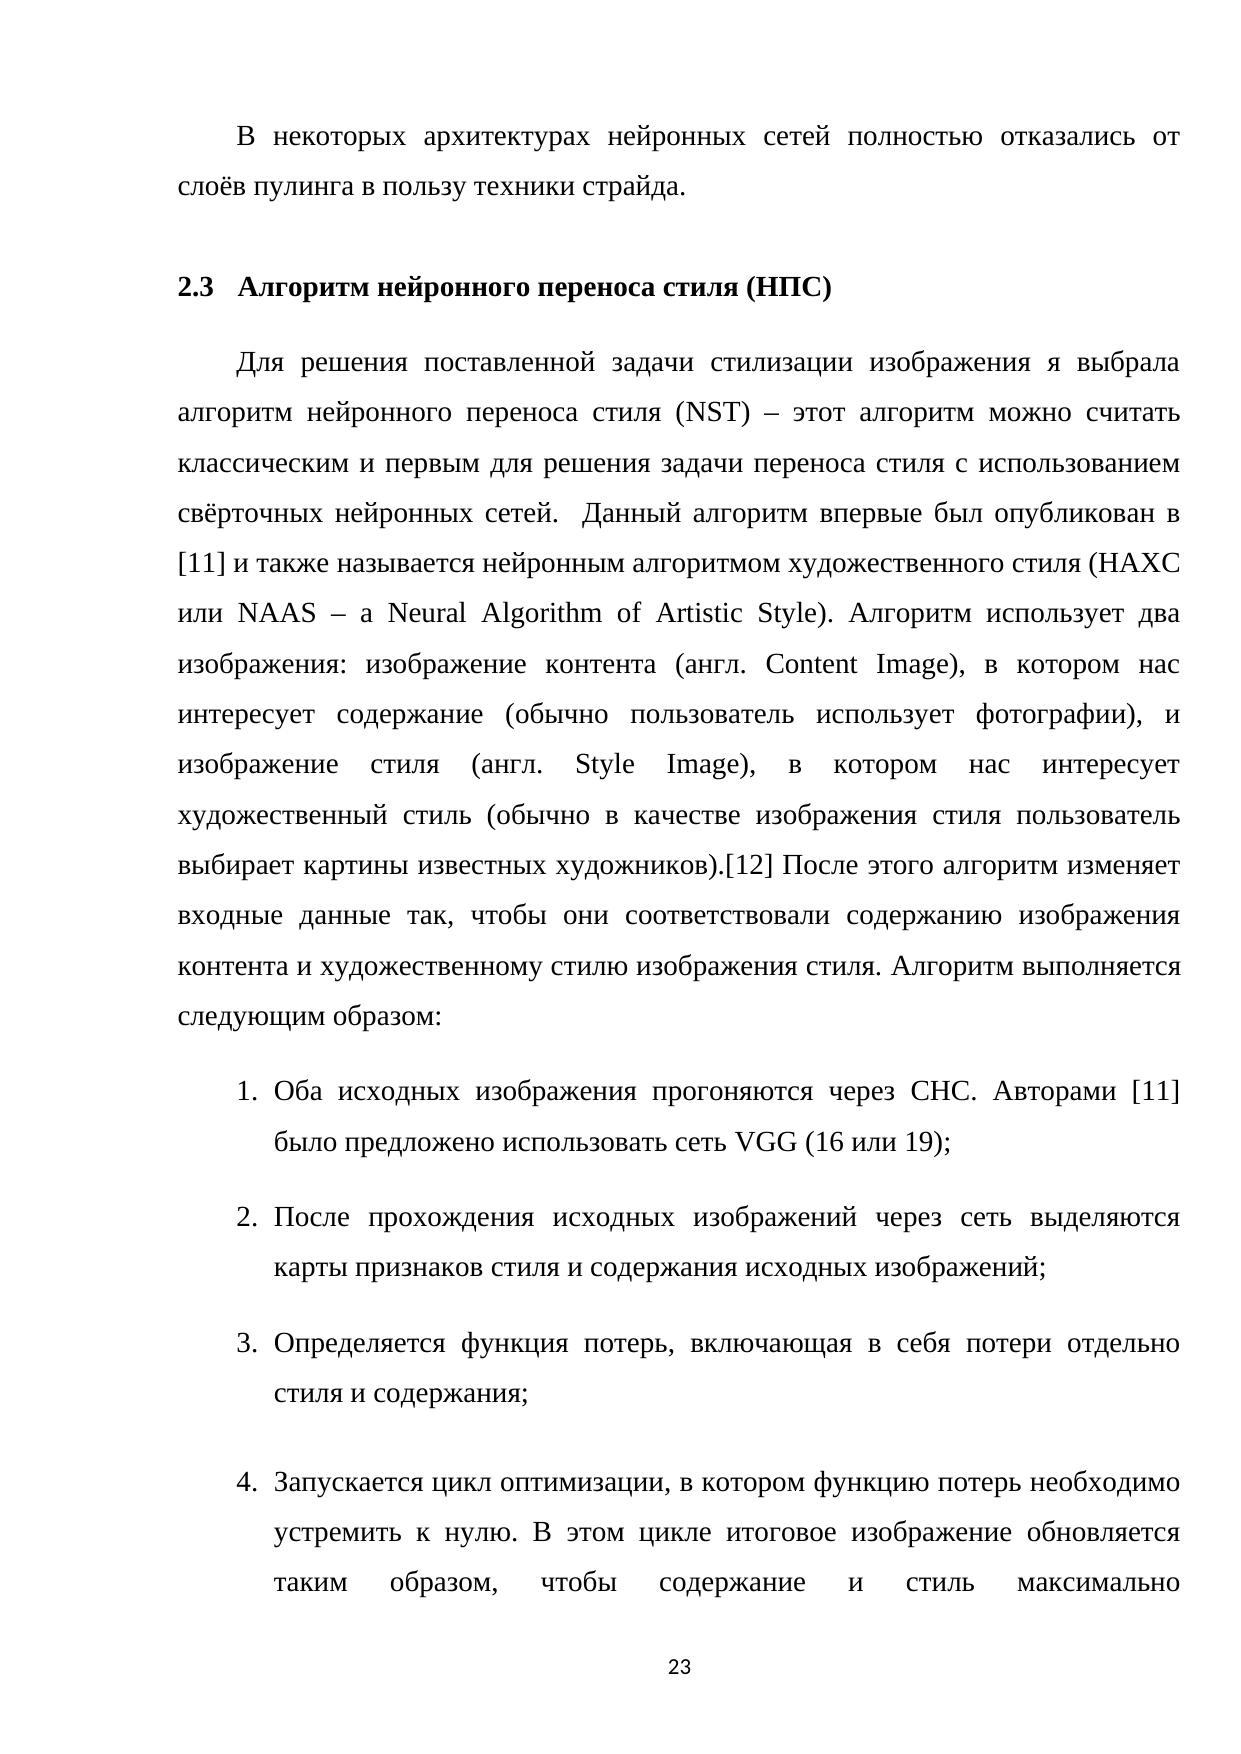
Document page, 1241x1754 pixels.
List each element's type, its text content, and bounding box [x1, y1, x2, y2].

list Определяется функция потерь, включающая в себя потери отдельно стиля и содержания; [236, 1325, 1181, 1408]
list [236, 1464, 1181, 1598]
text В некоторых архитектурах нейронных сетей полностью отказались от слоёв пулинга в пользу техники страйда. [177, 118, 1181, 202]
text Для решения поставленной задачи стилизации изображения я выбрала алгоритм нейронного переноса стиля (NST) – этот алгоритм можно считать классическим и первым для решения задачи переноса стиля с использованием свёрточных нейронных сетей. Данный алгоритм впервые был опубликован в [11] и также называется нейронным алгоритмом художественного стиля (НАХС или NAAS – a Neural Algorithm of Artistic Style). Алгоритм использует два изображения: изображение контента (англ. Content Image), в котором нас интересует содержание (обычно пользователь использует фотографии), и изображение стиля (англ. Style Image), в котором нас интересует художественный стиль (обычно в качестве изображения стиля пользователь выбирает картины известных художников).[12] После этого алгоритм изменяет входные данные так, чтобы они соответствовали содержанию изображения контента и художественному стилю изображения стиля. Алгоритм выполняется следующим образом: [177, 344, 1181, 1032]
list После прохождения исходных изображений через сеть выделяются карты признаков стиля и содержания исходных изображений; [236, 1199, 1181, 1283]
subtitle Алгоритм нейронного переноса стиля (НПС) [177, 269, 1181, 302]
list Оба исходных изображения прогоняются через СНС. Авторами [11] было предложено использовать сеть VGG (16 или 19); [236, 1073, 1181, 1157]
